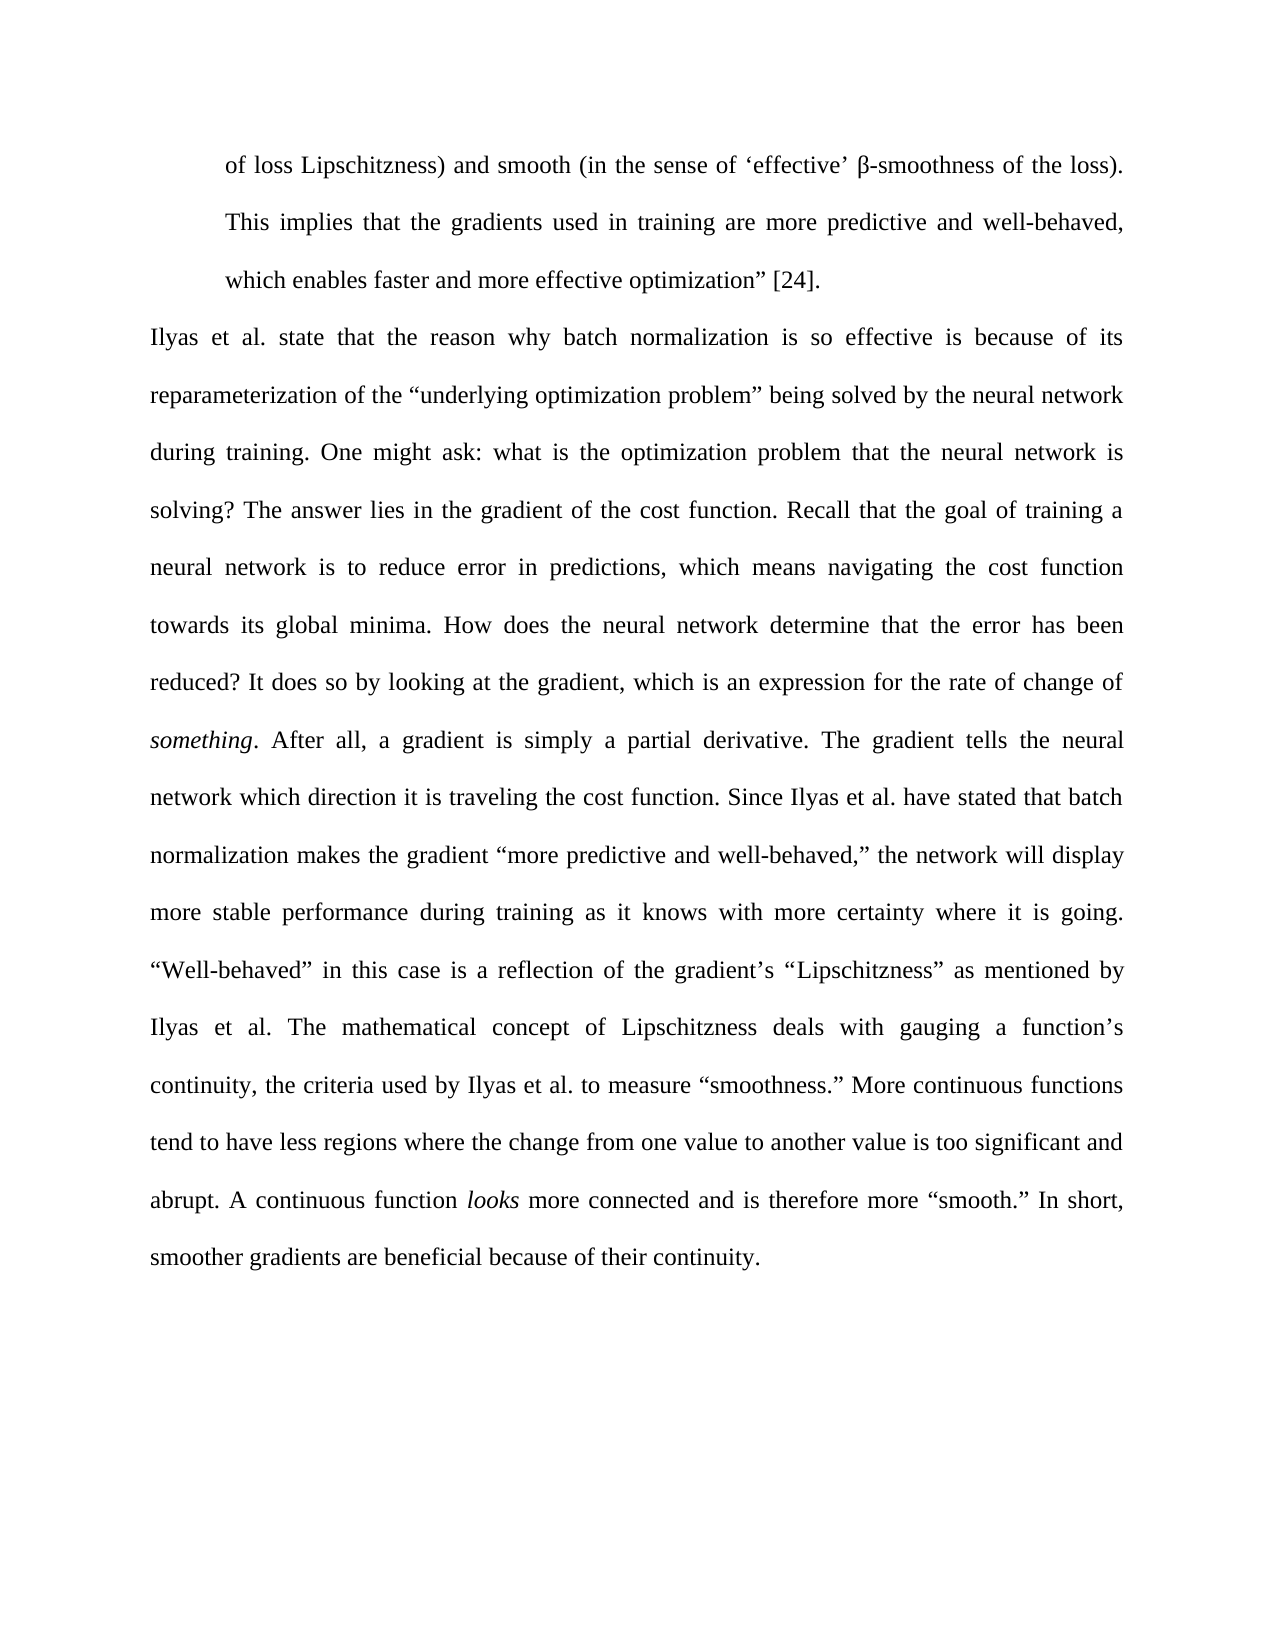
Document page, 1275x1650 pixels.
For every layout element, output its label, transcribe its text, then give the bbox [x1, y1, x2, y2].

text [225, 150, 1125, 294]
text Ilyas et al. state that the reason why batch normalization is so effective is because of its reparameterization of the “underlying optimization problem” being solved by the neural network during training. One might ask: what is the optimization problem that the neural network is solving? The answer lies in the gradient of the cost function. Recall that the goal of training a neural network is to reduce error in predictions, which means navigating the cost function towards its global minima. How does the neural network determine that the error has been reduced? It does so by looking at the gradient, which is an expression for the rate of change of something. After all, a gradient is simply a partial derivative. The gradient tells the neural network which direction it is traveling the cost function. Since Ilyas et al. have stated that batch normalization makes the gradient “more predictive and well-behaved,” the network will display more stable performance during training as it knows with more certainty where it is going. “Well-behaved” in this case is a reflection of the gradient’s “Lipschitzness” as mentioned by Ilyas et al. The mathematical concept of Lipschitzness deals with gauging a function’s continuity, the criteria used by Ilyas et al. to measure “smoothness.” More continuous functions tend to have less regions where the change from one value to another value is too significant and abrupt. A continuous function looks more connected and is therefore more “smooth.” In short, smoother gradients are beneficial because of their continuity. [150, 322, 1125, 1271]
